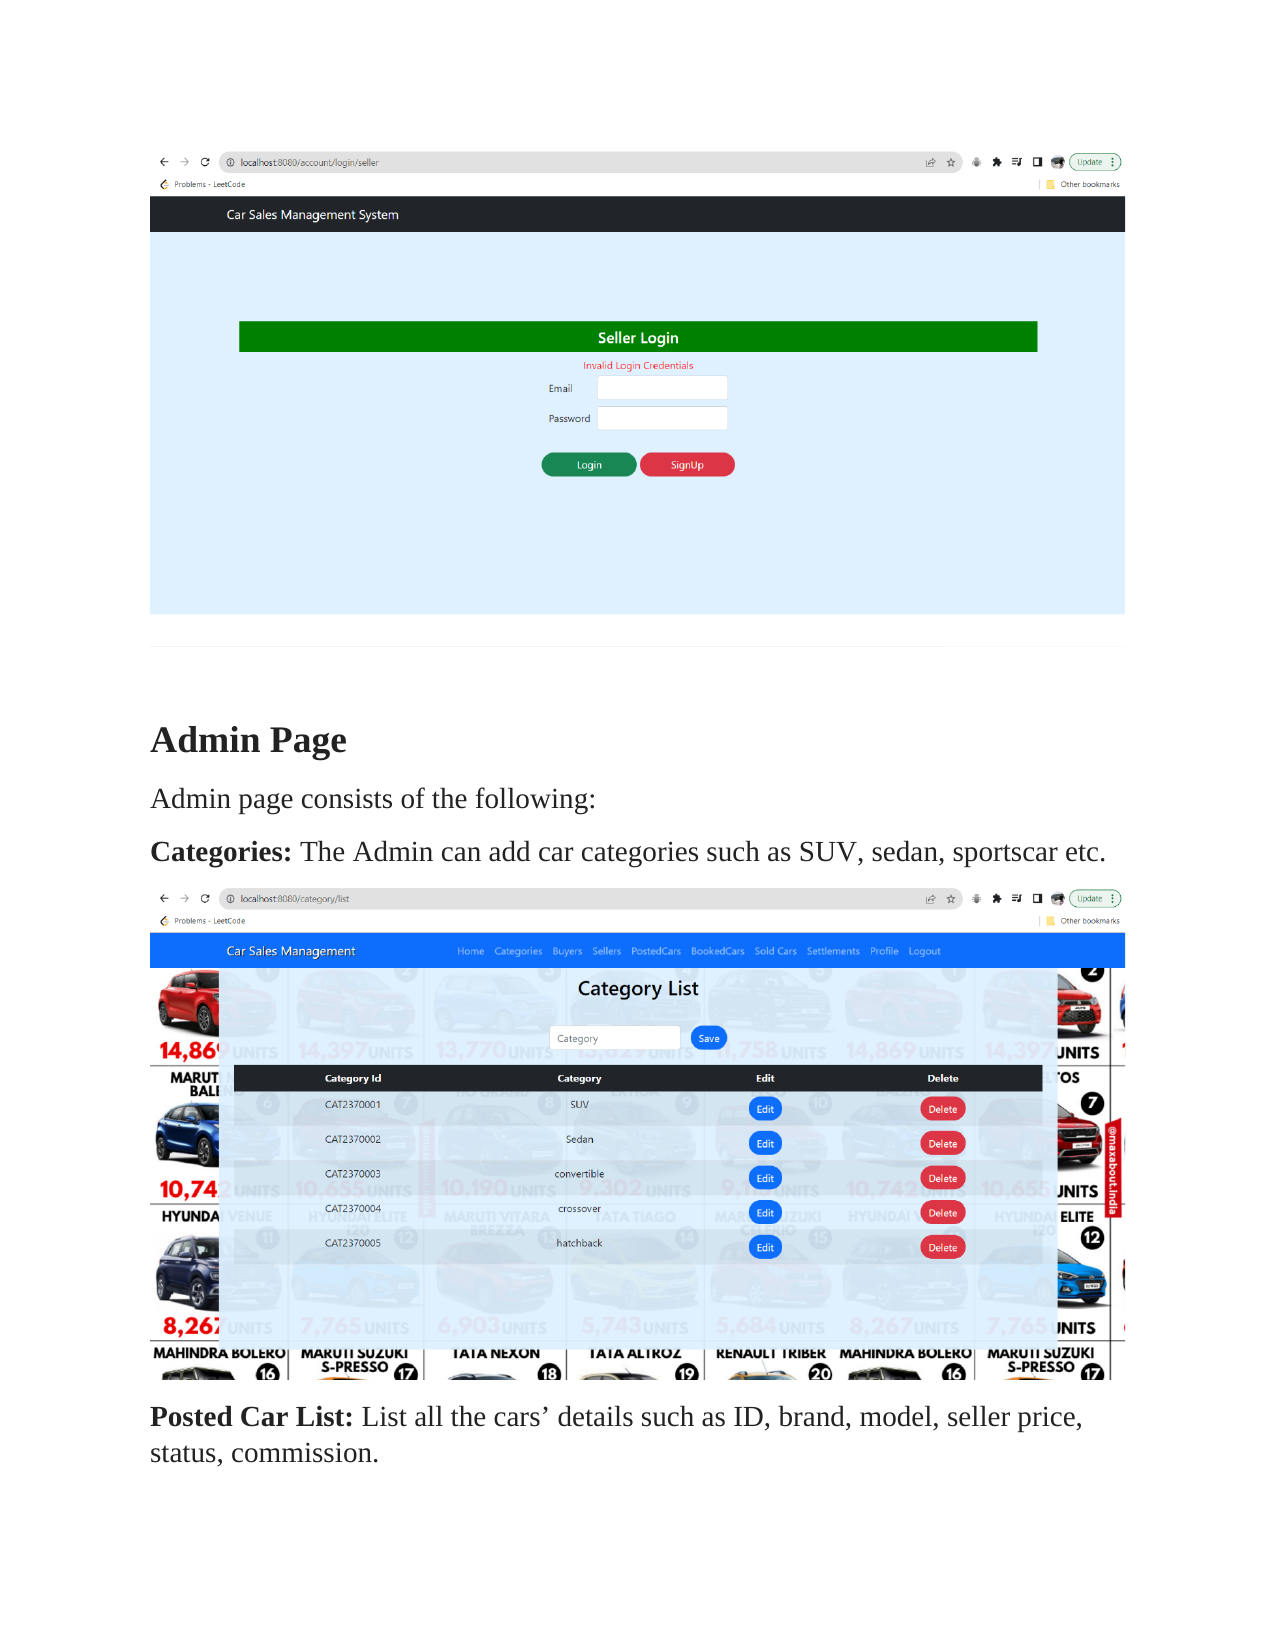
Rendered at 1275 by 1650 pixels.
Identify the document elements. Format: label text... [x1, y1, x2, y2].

text Admin page consists of the following: [150, 781, 1125, 814]
text Posted Car List: List all the cars’ details such as ID, brand, model, seller price, status, commission. [150, 1399, 1125, 1468]
text Admin Page [150, 718, 1125, 761]
text Categories: The Admin can add car categories such as SUV, sedan, sportscar etc. [150, 834, 1125, 867]
picture [150, 886, 1125, 1380]
picture [150, 150, 1125, 647]
